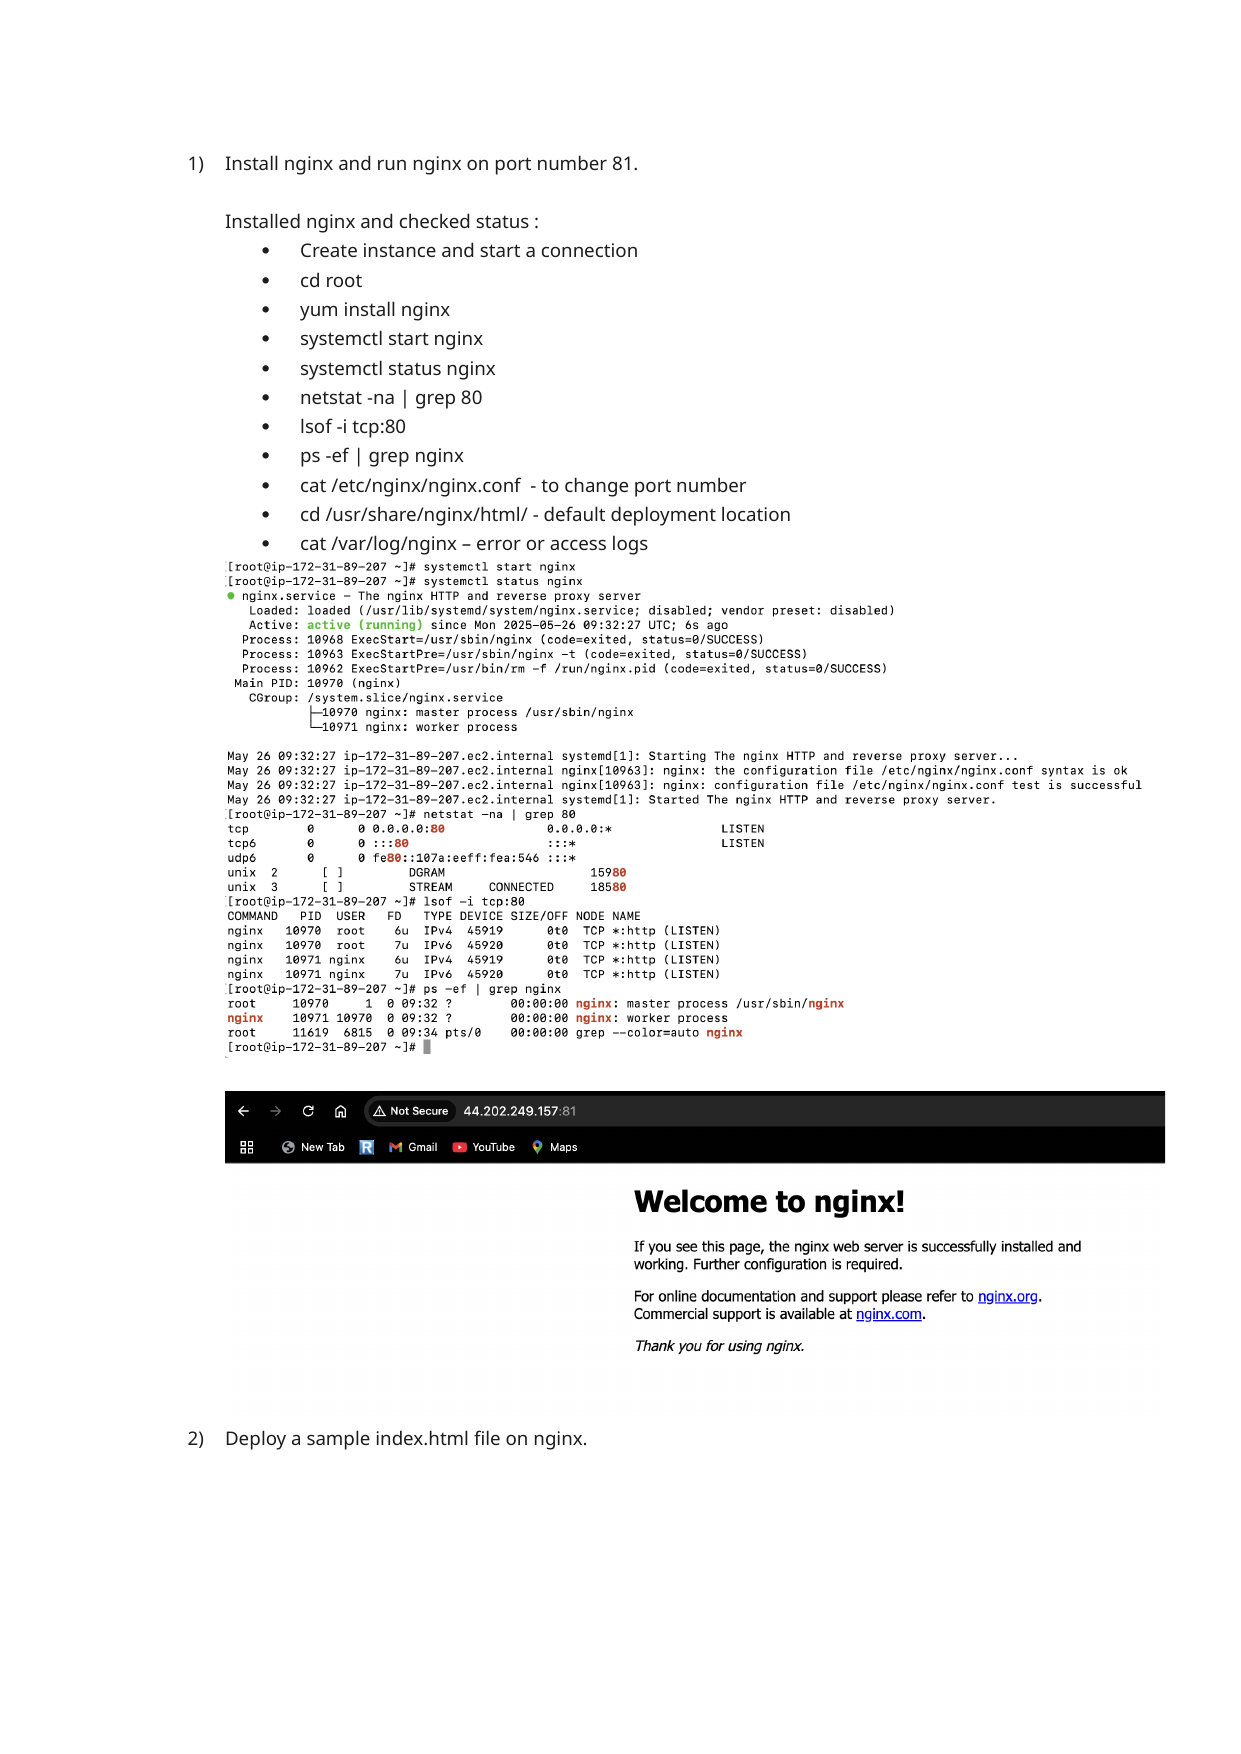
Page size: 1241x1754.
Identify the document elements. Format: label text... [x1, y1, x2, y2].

list Installed nginx and checked status : [225, 208, 1090, 234]
picture [225, 1091, 1166, 1420]
list ps -ef | grep nginx [262, 443, 1090, 468]
list cd /usr/share/nginx/html/ - default deployment location [262, 501, 1090, 527]
list Install nginx and run nginx on port number 81. [187, 150, 1090, 176]
picture [225, 559, 1166, 1058]
list systemctl start nginx [262, 326, 1090, 351]
list lsof -i tcp:80 [262, 413, 1090, 439]
list cat /var/log/nginx – error or access logs [262, 531, 1090, 556]
list Create instance and start a connection [262, 238, 1090, 263]
list cd root [262, 267, 1090, 293]
list Deploy a sample index.html file on nginx. [187, 1425, 1090, 1451]
list netstat -na | grep 80 [262, 384, 1090, 410]
list yum install nginx [262, 296, 1090, 322]
list systemctl status nginx [262, 355, 1090, 380]
list cat /etc/nginx/nginx.conf - to change port number [262, 472, 1090, 497]
